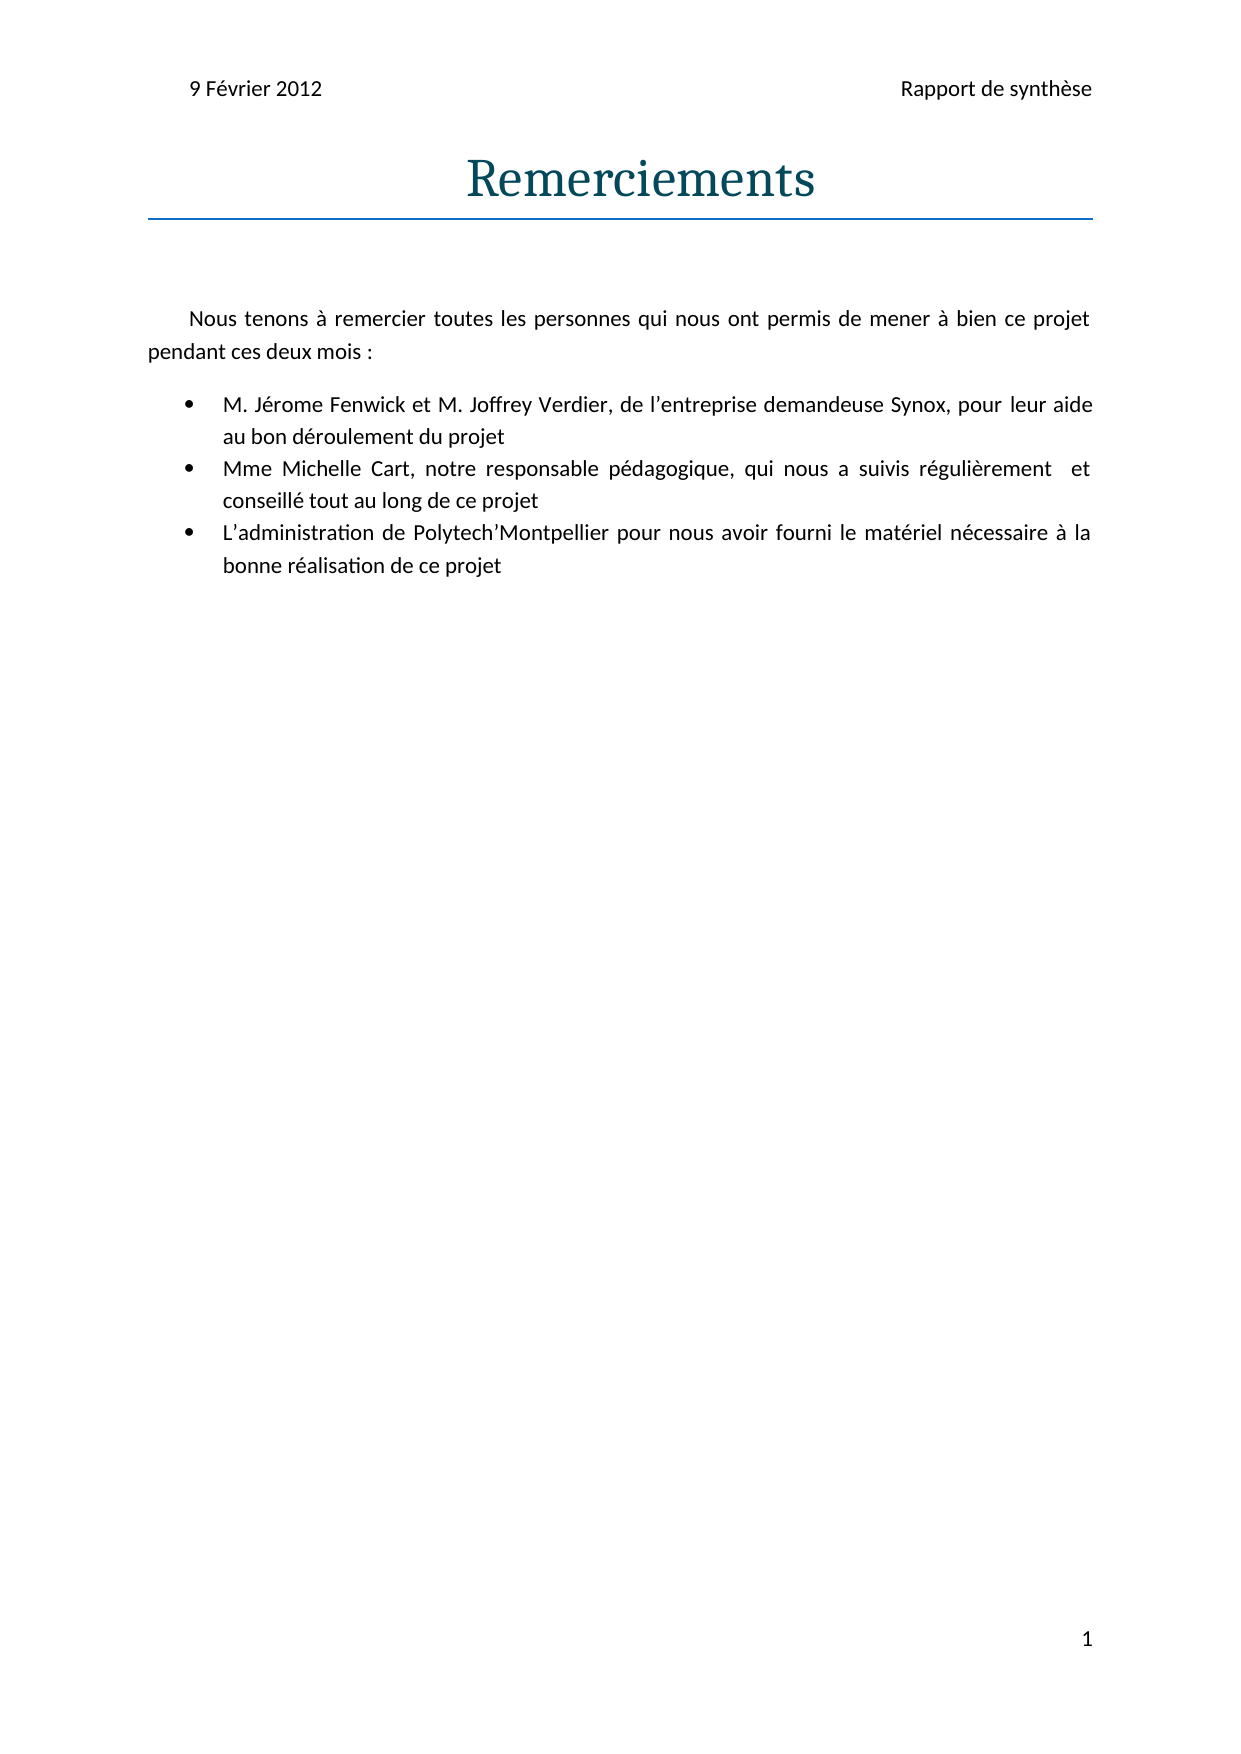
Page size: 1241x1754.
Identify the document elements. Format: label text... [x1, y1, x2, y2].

list M. Jérome Fenwick et M. Joffrey Verdier, de l’entreprise demandeuse Synox, pour leur aide au bon déroulement du projet [185, 390, 1093, 450]
list Mme Michelle Cart, notre responsable pédagogique, qui nous a suivis régulièrement et conseillé tout au long de ce projet [185, 454, 1093, 514]
title Remerciements [148, 148, 1093, 218]
list L’administration de Polytech’Montpellier pour nous avoir fourni le matériel nécessaire à la bonne réalisation de ce projet [185, 518, 1093, 579]
text Nous tenons à remercier toutes les personnes qui nous ont permis de mener à bien ce projet pendant ces deux mois : [148, 304, 1093, 365]
